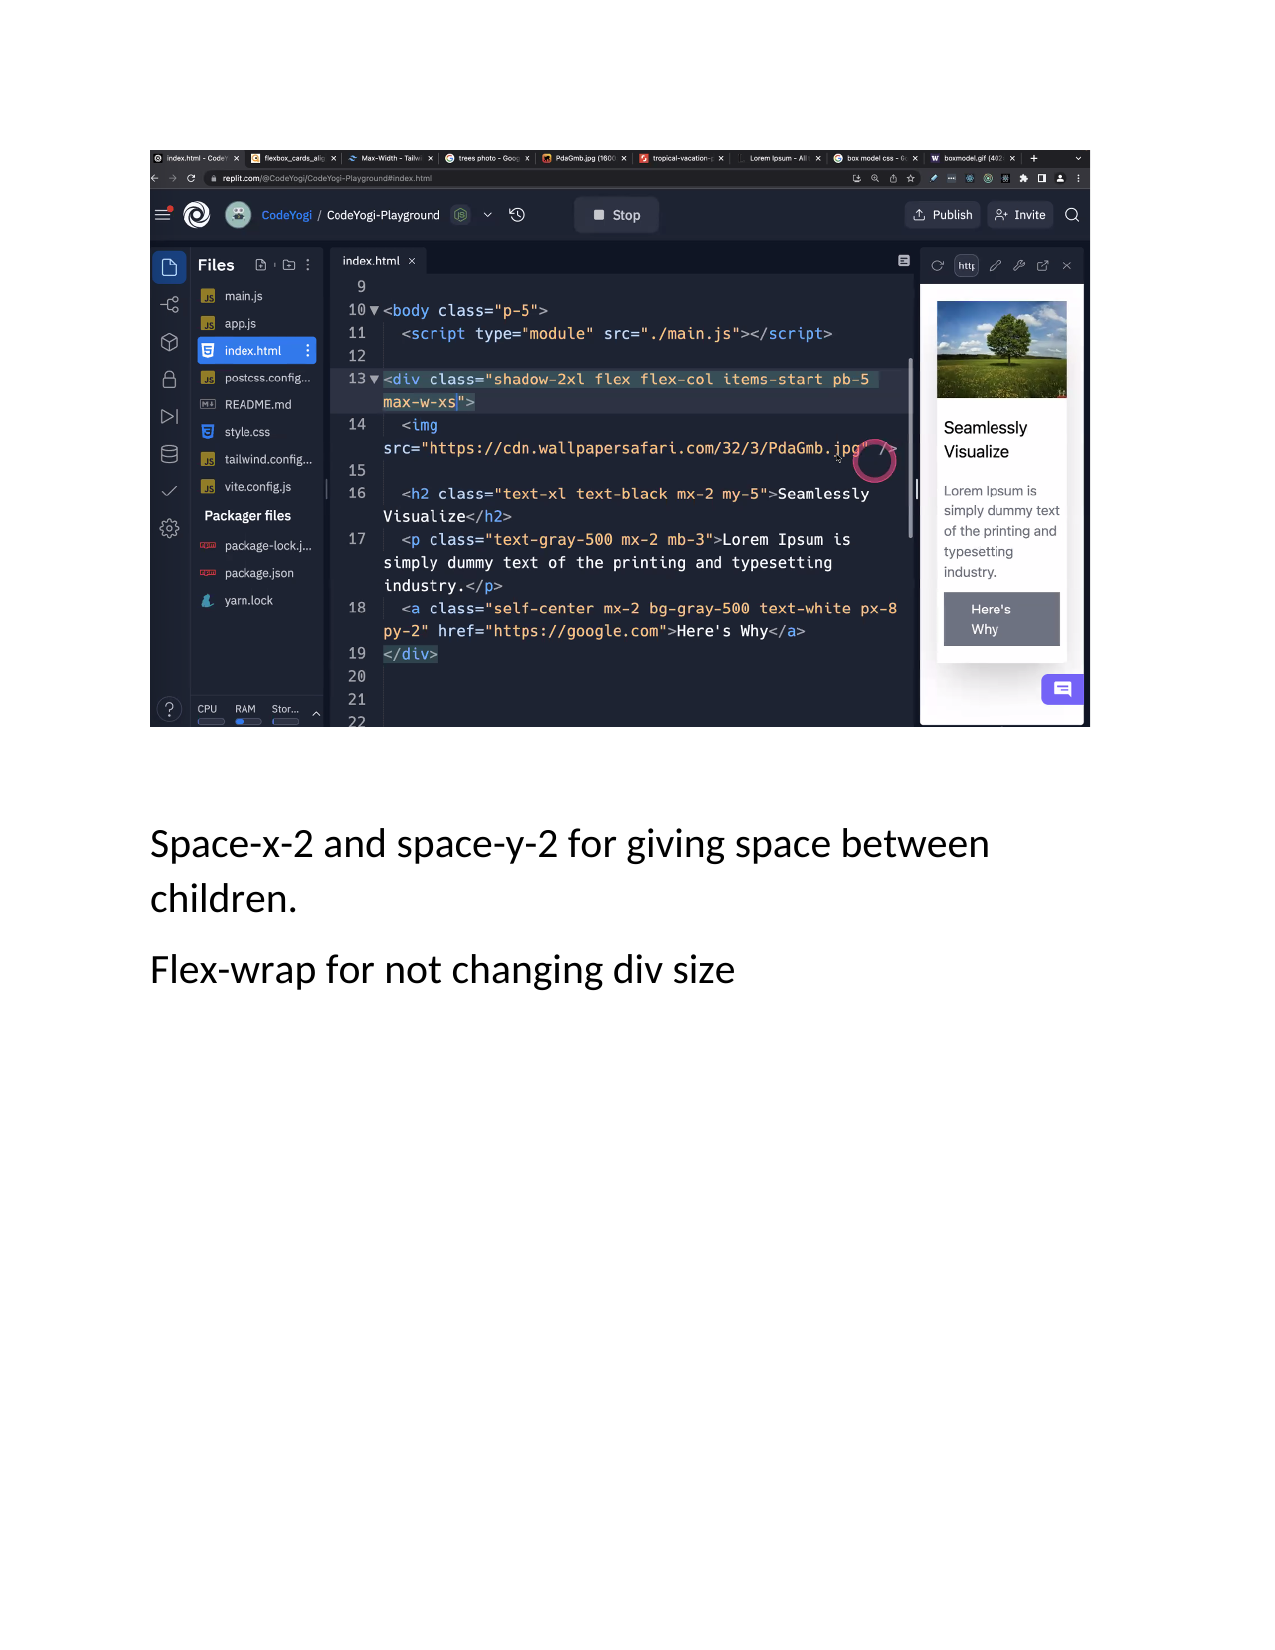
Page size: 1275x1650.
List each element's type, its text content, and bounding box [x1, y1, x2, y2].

text Space-x-2 and space-y-2 for giving space between children. [150, 817, 1125, 922]
picture [150, 150, 1091, 727]
text Flex-wrap for not changing div size [150, 943, 1125, 994]
